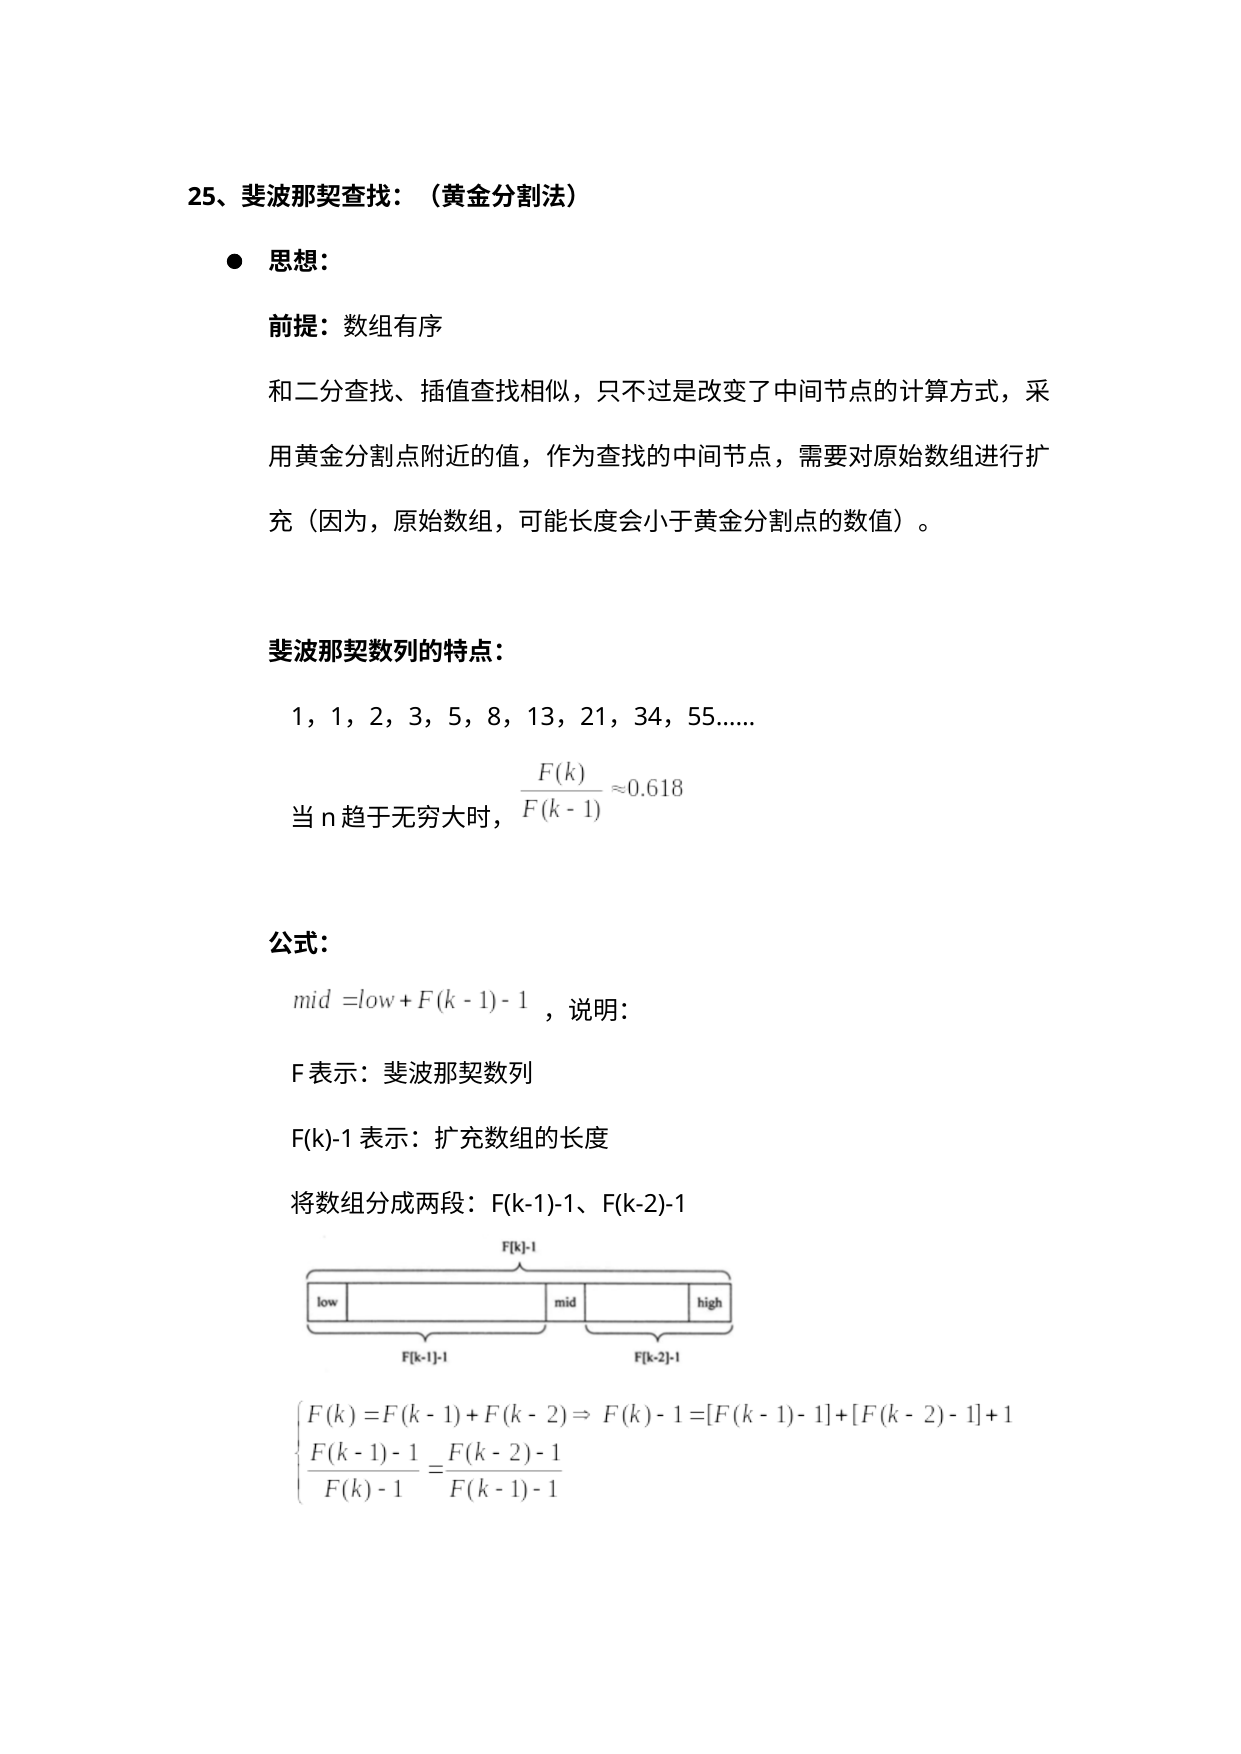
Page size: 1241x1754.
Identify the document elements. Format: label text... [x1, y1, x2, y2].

list ，说明： [291, 974, 1053, 1039]
list 将数组分成两段：F(k-1)-1、F(k-2)-1 [291, 1169, 1053, 1234]
list 斐波那契数列的特点： [269, 617, 1053, 682]
list 当n趋于无穷大时， [291, 747, 1053, 844]
list 斐波那契查找：（黄金分割法） [187, 162, 1053, 227]
list 公式： [269, 909, 1053, 974]
list 前提：数组有序 [269, 292, 1053, 357]
list 思想： [225, 227, 1053, 292]
list 和二分查找、插值查找相似，只不过是改变了中间节点的计算方式，采用黄金分割点附近的值，作为查找的中间节点，需要对原始数组进行扩充（因为，原始数组，可能长度会小于黄金分割点的数值）。 [269, 357, 1053, 552]
picture [290, 1234, 750, 1374]
list 1，1，2，3，5，8，13，21，34，55…… [291, 682, 1053, 747]
list F表示：斐波那契数列 [291, 1039, 1053, 1104]
list F(k)-1表示：扩充数组的长度 [291, 1104, 1053, 1169]
